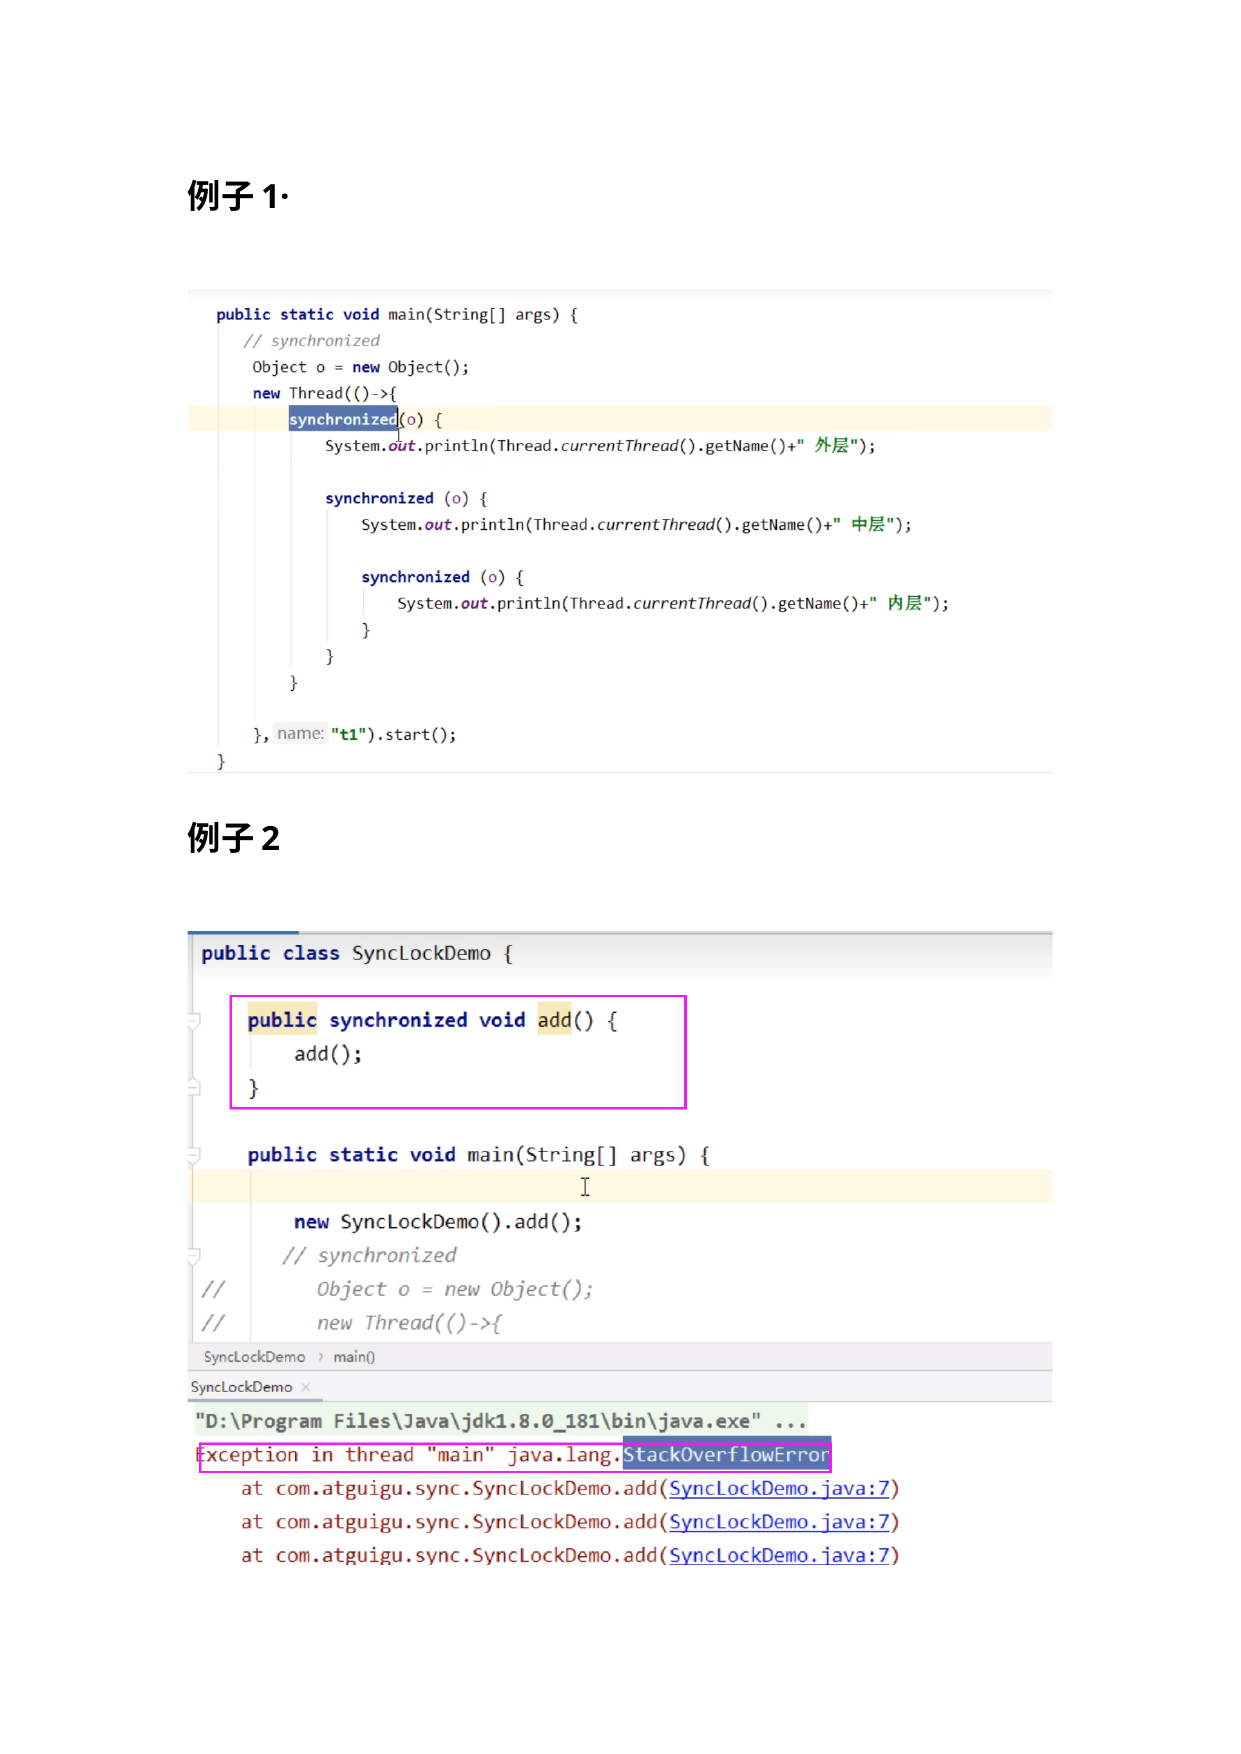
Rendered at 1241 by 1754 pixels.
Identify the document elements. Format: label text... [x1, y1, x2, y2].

picture [187, 931, 1053, 1565]
picture [187, 289, 1053, 773]
subtitle 例子1· [187, 162, 1053, 227]
subtitle 例子2 [187, 804, 1053, 869]
